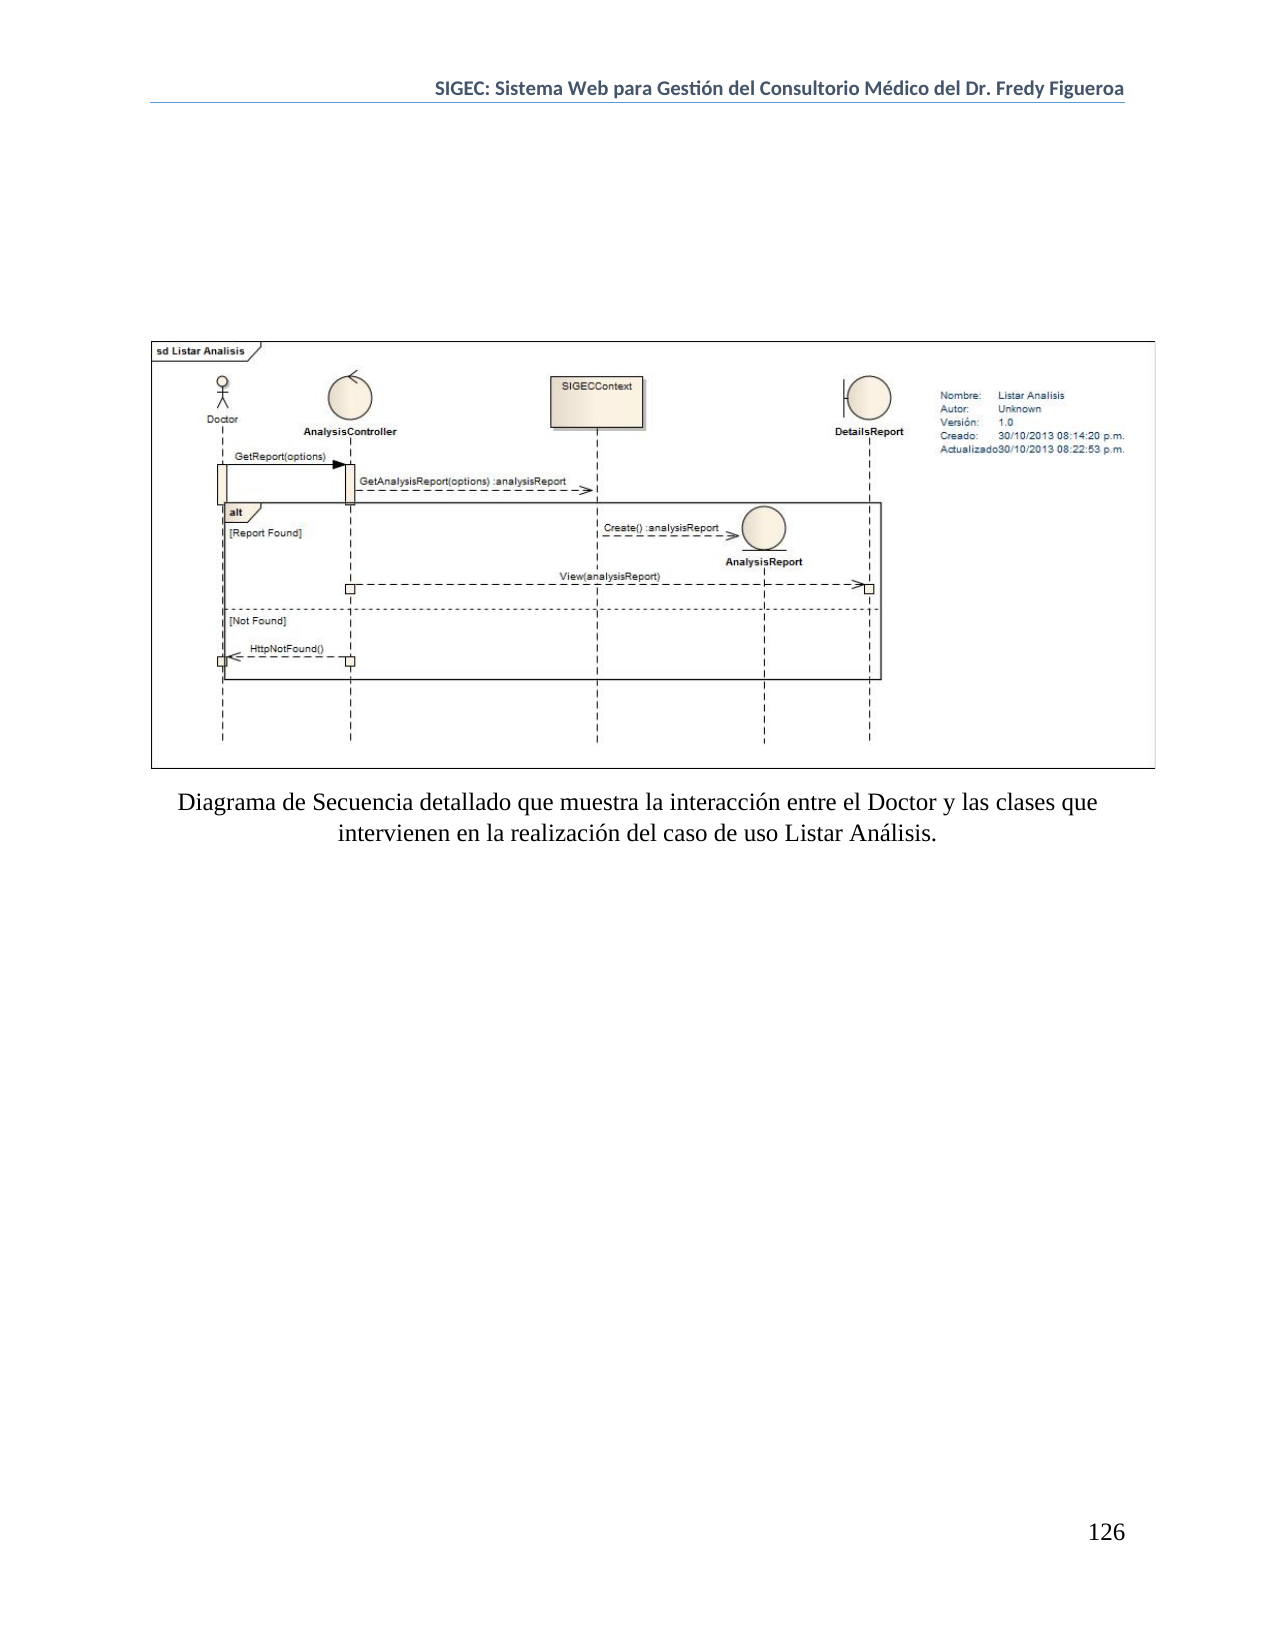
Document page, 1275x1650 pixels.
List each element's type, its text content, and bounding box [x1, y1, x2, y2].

text Diagrama de Secuencia detallado que muestra la interacción entre el Doctor y las clases que intervienen en la realización del caso de uso Listar Análisis. [150, 787, 1125, 847]
picture [150, 340, 1156, 769]
